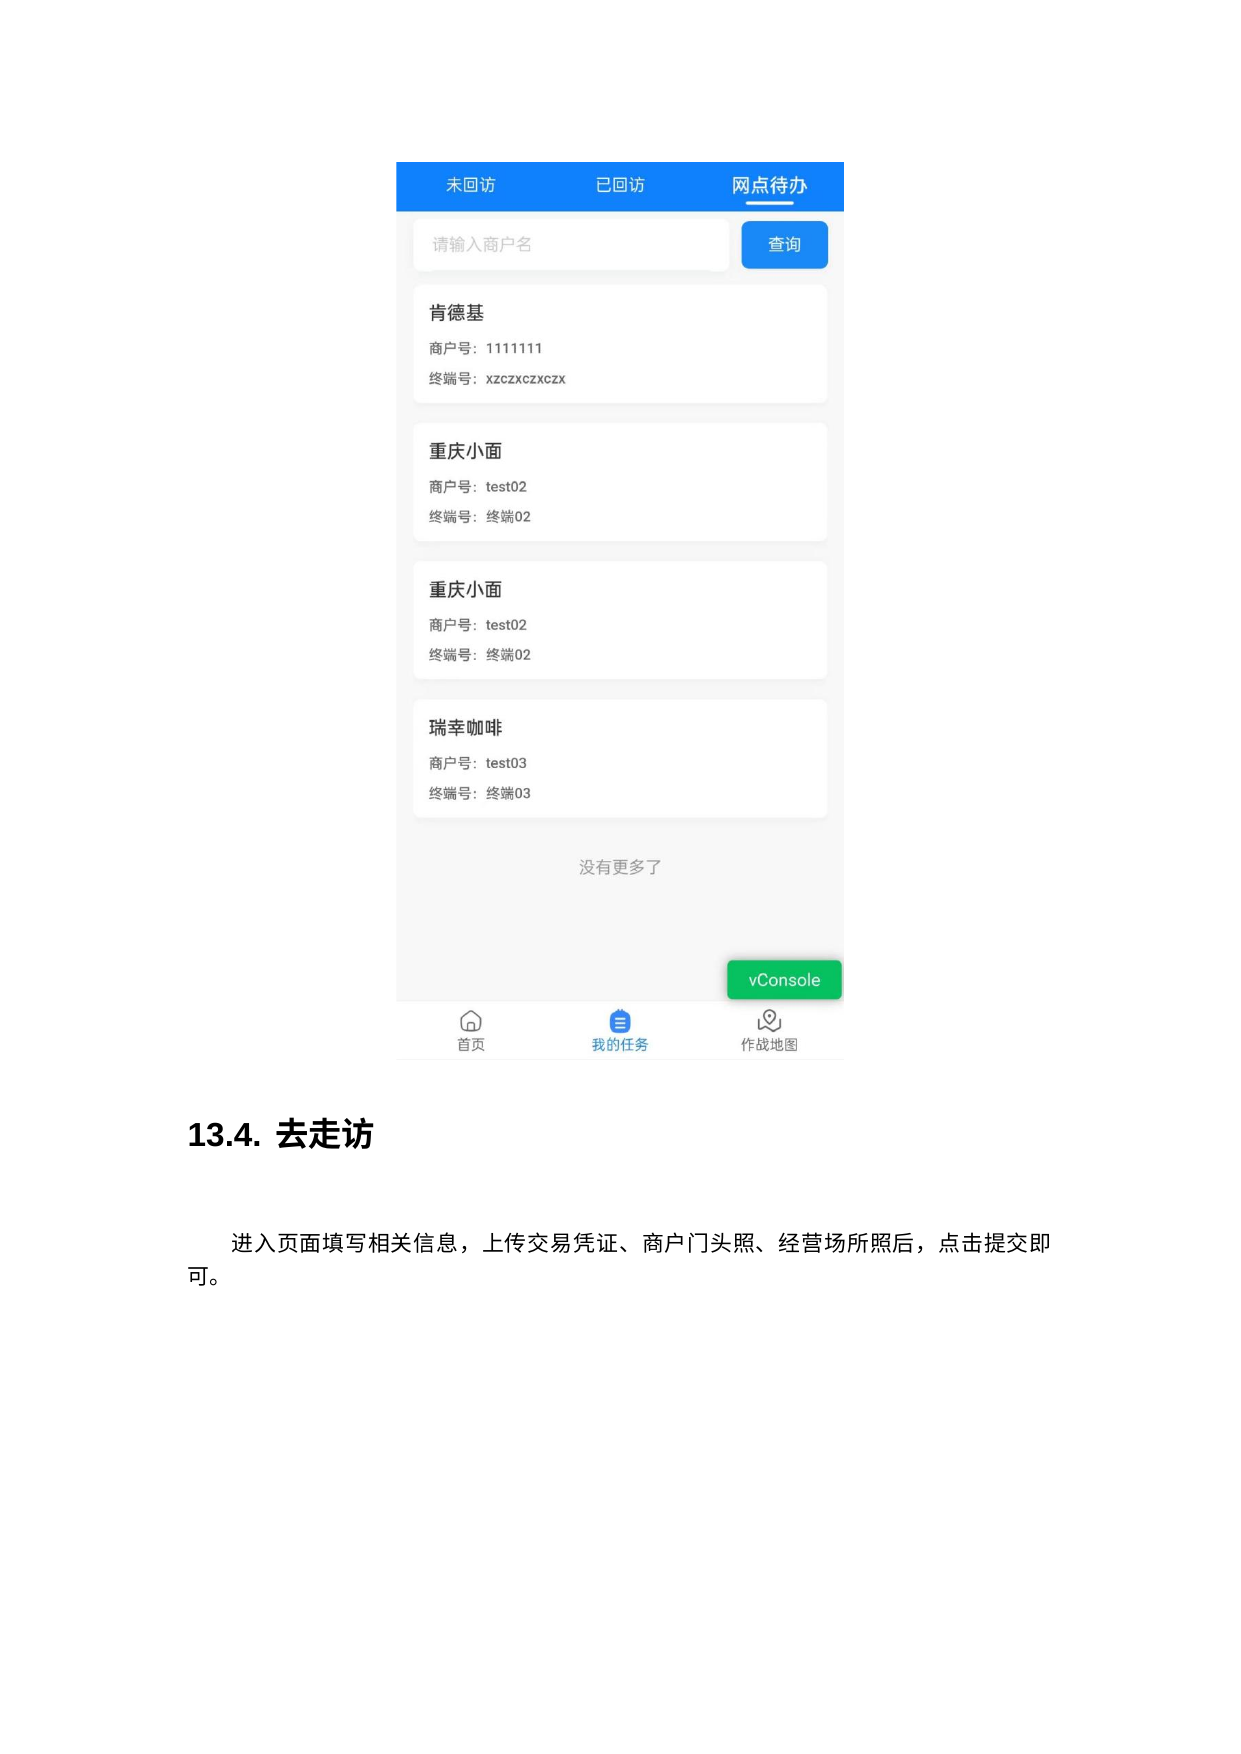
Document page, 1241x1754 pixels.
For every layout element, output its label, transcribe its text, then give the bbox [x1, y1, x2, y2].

subtitle 去走访 [187, 1099, 1053, 1164]
text 进入页面填写相关信息，上传交易凭证、商户门头照、经营场所照后，点击提交即可。 [187, 1226, 1053, 1291]
picture [396, 162, 844, 1060]
